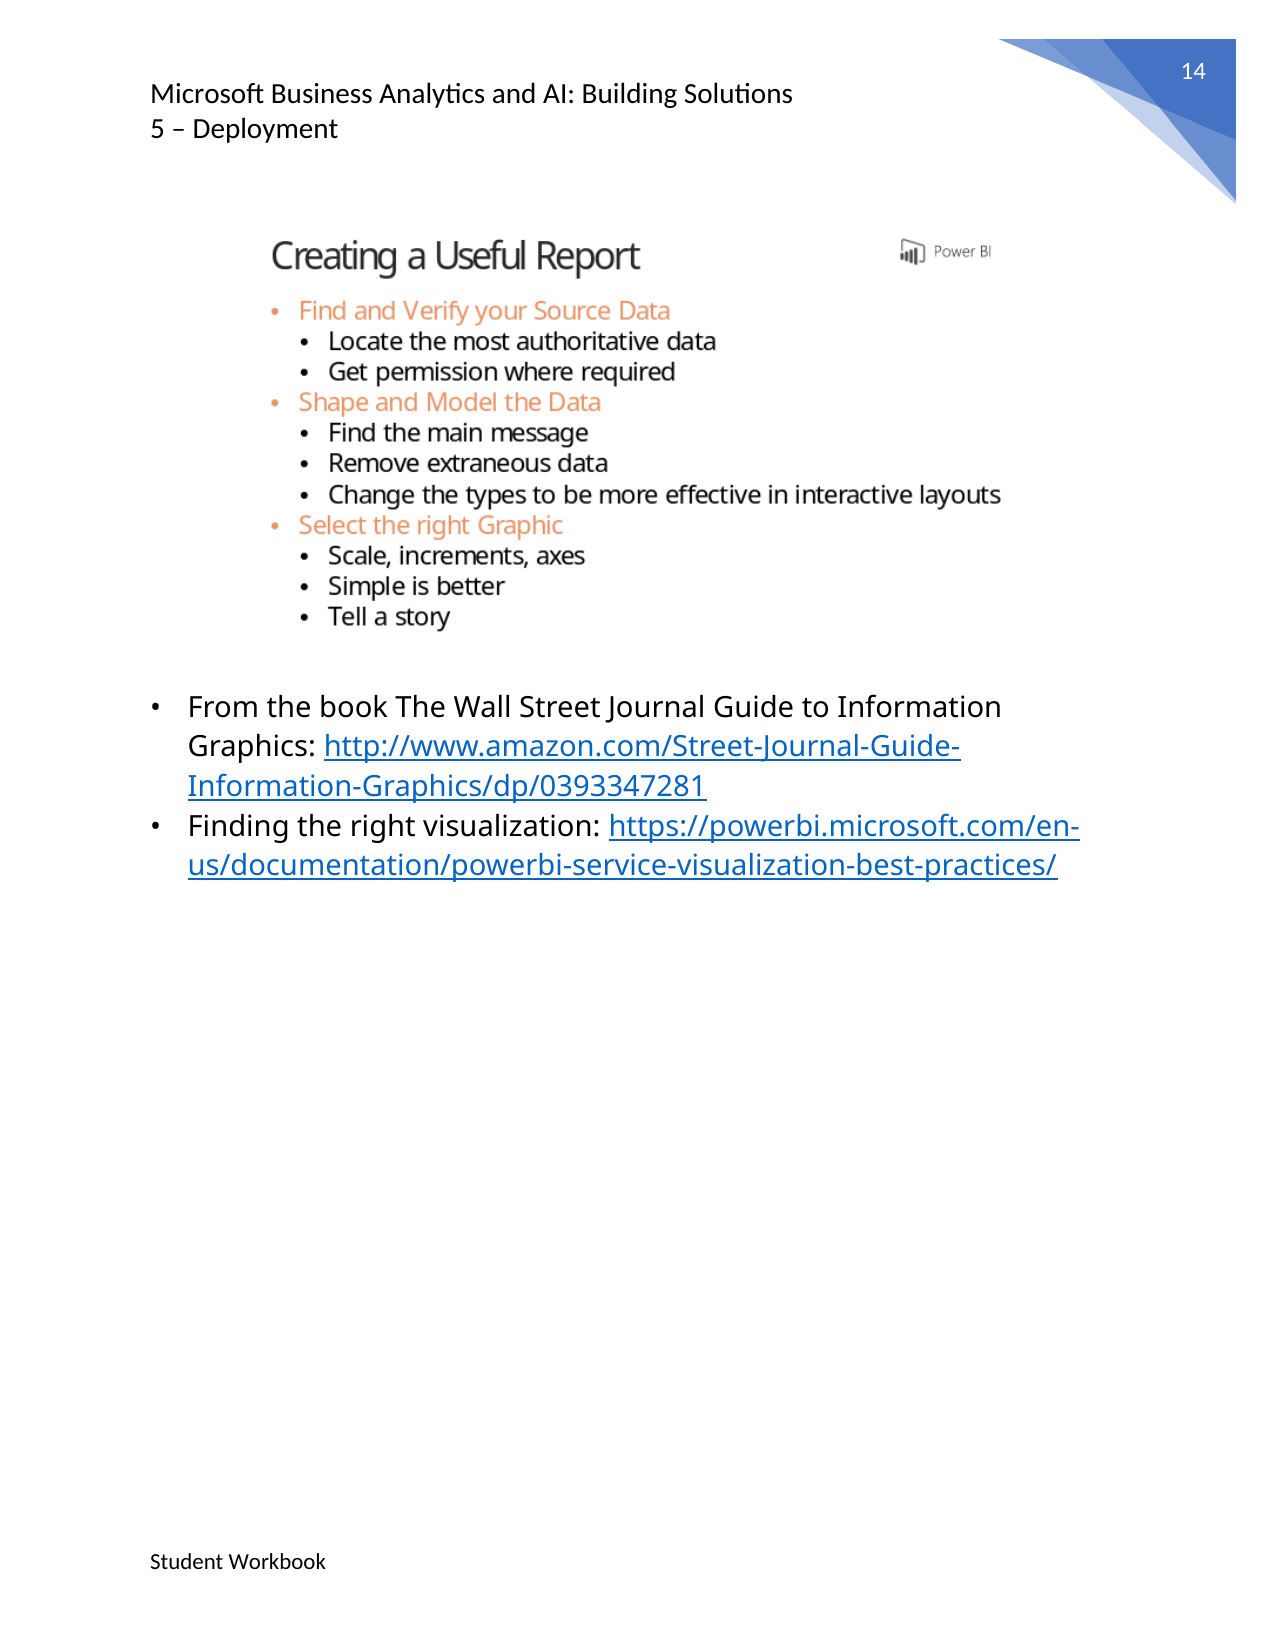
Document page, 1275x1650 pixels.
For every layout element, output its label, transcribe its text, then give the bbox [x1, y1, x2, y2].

picture [997, 39, 1236, 205]
list From the book The Wall Street Journal Guide to Information Graphics: http://www.amazon.com/Street-Journal-Guide-Information-Graphics/dp/0393347281 [150, 686, 1125, 805]
list Finding the right visualization: https://powerbi.microsoft.com/en-us/documentation/powerbi-service-visualization-best-practices/ [150, 805, 1125, 884]
